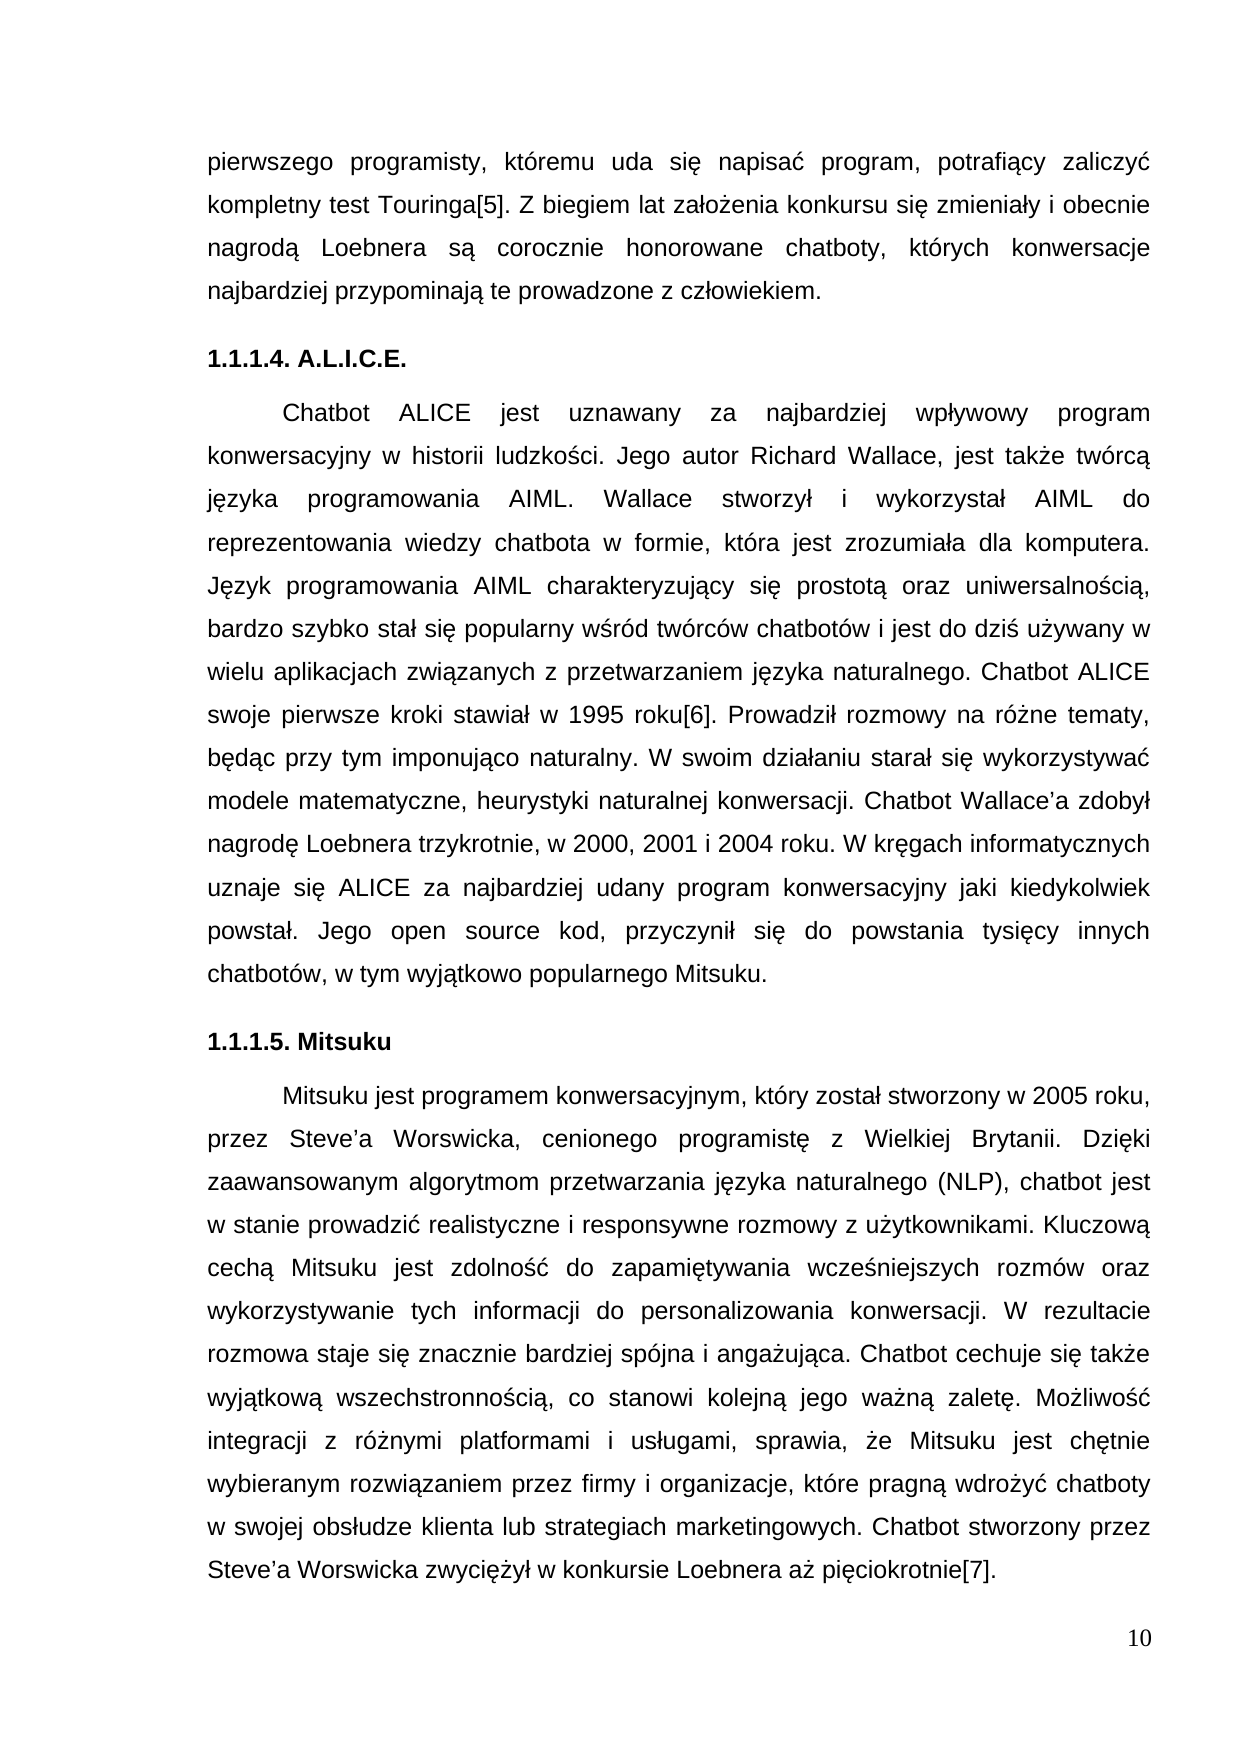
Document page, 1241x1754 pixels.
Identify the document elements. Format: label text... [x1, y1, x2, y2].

text Chatbot ALICE jest uznawany za najbardziej wpływowy program konwersacyjny w historii ludzkości. Jego autor Richard Wallace, jest także twórcą języka programowania AIML. Wallace stworzył i wykorzystał AIML do reprezentowania wiedzy chatbota w formie, która jest zrozumiała dla komputera. Język programowania AIML charakteryzujący się prostotą oraz uniwersalnością, bardzo szybko stał się popularny wśród twórców chatbotów i jest do dziś używany w wielu aplikacjach związanych z przetwarzaniem języka naturalnego. Chatbot ALICE swoje pierwsze kroki stawiał w 1995 roku[6]. Prowadził rozmowy na różne tematy, będąc przy tym imponująco naturalny. W swoim działaniu starał się wykorzystywać modele matematyczne, heurystyki naturalnej konwersacji. Chatbot Wallace’a zdobył nagrodę Loebnera trzykrotnie, w 2000, 2001 i 2004 roku. W kręgach informatycznych uznaje się ALICE za najbardziej udany program konwersacyjny jaki kiedykolwiek powstał. Jego open source kod, przyczynił się do powstania tysięcy innych chatbotów, w tym wyjątkowo popularnego Mitsuku. [207, 398, 1152, 988]
list 1.1.1.4. A.L.I.C.E. [207, 344, 1152, 373]
text Mitsuku jest programem konwersacyjnym, który został stworzony w 2005 roku, przez Steve’a Worswicka, cenionego programistę z Wielkiej Brytanii. Dzięki zaawansowanym algorytmom przetwarzania języka naturalnego (NLP), chatbot jest w stanie prowadzić realistyczne i responsywne rozmowy z użytkownikami. Kluczową cechą Mitsuku jest zdolność do zapamiętywania wcześniejszych rozmów oraz wykorzystywanie tych informacji do personalizowania konwersacji. W rezultacie rozmowa staje się znacznie bardziej spójna i angażująca. Chatbot cechuje się także wyjątkową wszechstronnością, co stanowi kolejną jego ważną zaletę. Możliwość integracji z różnymi platformami i usługami, sprawia, że Mitsuku jest chętnie wybieranym rozwiązaniem przez firmy i organizacje, które pragną wdrożyć chatboty w swojej obsłudze klienta lub strategiach marketingowych. Chatbot stworzony przez Steve’a Worswicka zwyciężył w konkursie Loebnera aż pięciokrotnie[7]. [207, 1081, 1152, 1584]
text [207, 147, 1152, 305]
list 1.1.1.5. Mitsuku [207, 1027, 1152, 1056]
